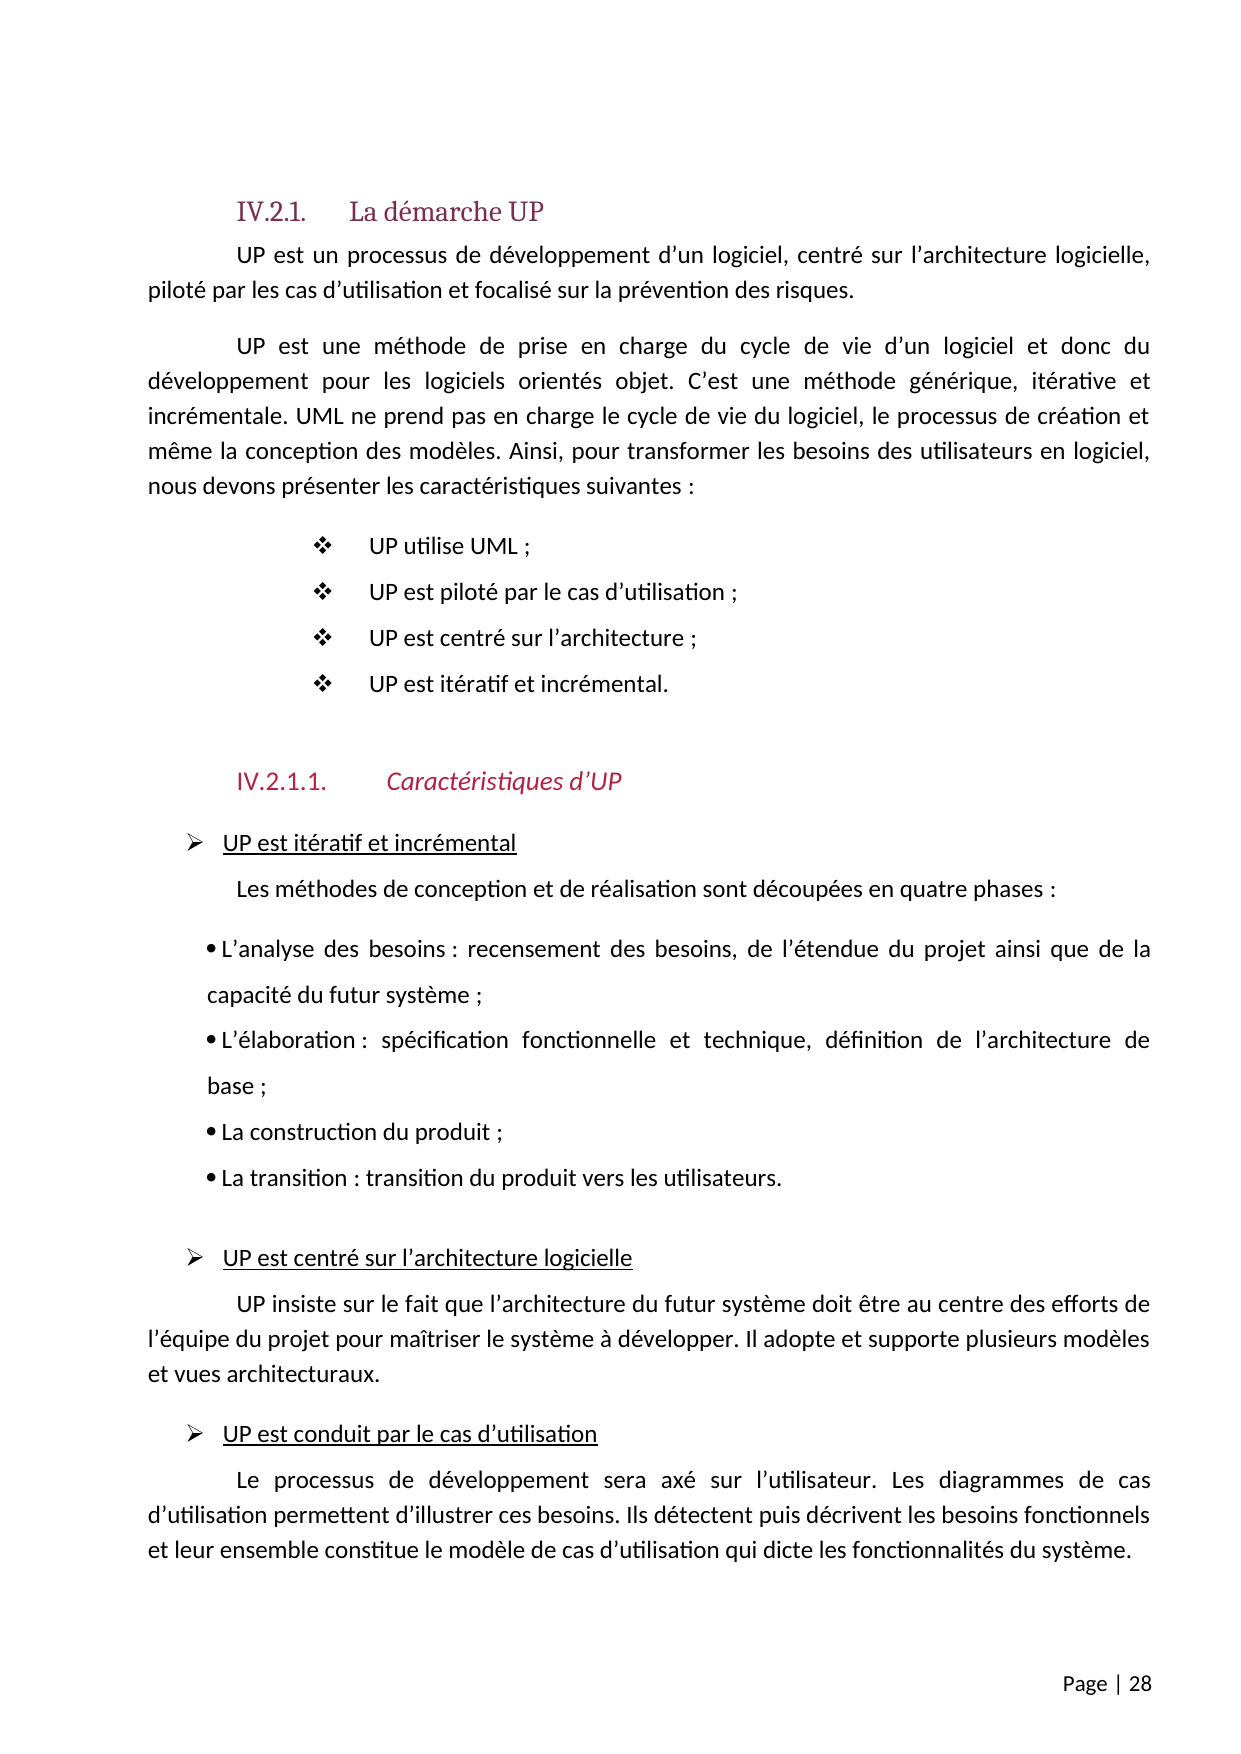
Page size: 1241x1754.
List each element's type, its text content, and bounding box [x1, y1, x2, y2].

list UP est centré sur l’architecture logicielle [185, 1242, 1152, 1273]
text UP est un processus de développement d’un logiciel, centré sur l’architecture logicielle, piloté par les cas d’utilisation et focalisé sur la prévention des risques. [148, 240, 1152, 305]
text UP insiste sur le fait que l’architecture du futur système doit être au centre des efforts de l’équipe du projet pour maîtriser le système à développer. Il adopte et supporte plusieurs modèles et vues architecturaux. [148, 1288, 1152, 1389]
subtitle La démarche UP [236, 195, 1152, 228]
text UP est une méthode de prise en charge du cycle de vie d’un logiciel et donc du développement pour les logiciels orientés objet. C’est une méthode générique, itérative et incrémentale. UML ne prend pas en charge le cycle de vie du logiciel, le processus de création et même la conception des modèles. Ainsi, pour transformer les besoins des utilisateurs en logiciel, nous devons présenter les caractéristiques suivantes : [148, 331, 1152, 501]
list UP est itératif et incrémental [185, 827, 1152, 858]
list UP est piloté par le cas d’utilisation ; [223, 576, 1152, 607]
text Le processus de développement sera axé sur l’utilisateur. Les diagrammes de cas d’utilisation permettent d’illustrer ces besoins. Ils détectent puis décrivent les besoins fonctionnels et leur ensemble constitue le modèle de cas d’utilisation qui dicte les fonctionnalités du système. [148, 1464, 1152, 1564]
list L’élaboration : spécification fonctionnelle et technique, définition de l’architecture de base ; [207, 1024, 1152, 1101]
list UP est conduit par le cas d’utilisation [185, 1418, 1152, 1449]
list UP est itératif et incrémental. [223, 668, 1152, 698]
list UP est centré sur l’architecture ; [223, 622, 1152, 652]
list UP utilise UML ; [223, 531, 1152, 561]
subtitle Caractéristiques d’UP [236, 764, 1152, 797]
list L’analyse des besoins : recensement des besoins, de l’étendue du projet ainsi que de la capacité du futur système ; [207, 933, 1152, 1009]
list La transition : transition du produit vers les utilisateurs. [207, 1162, 1152, 1192]
text Les méthodes de conception et de réalisation sont découpées en quatre phases : [148, 873, 1152, 904]
list La construction du produit ; [207, 1116, 1152, 1147]
